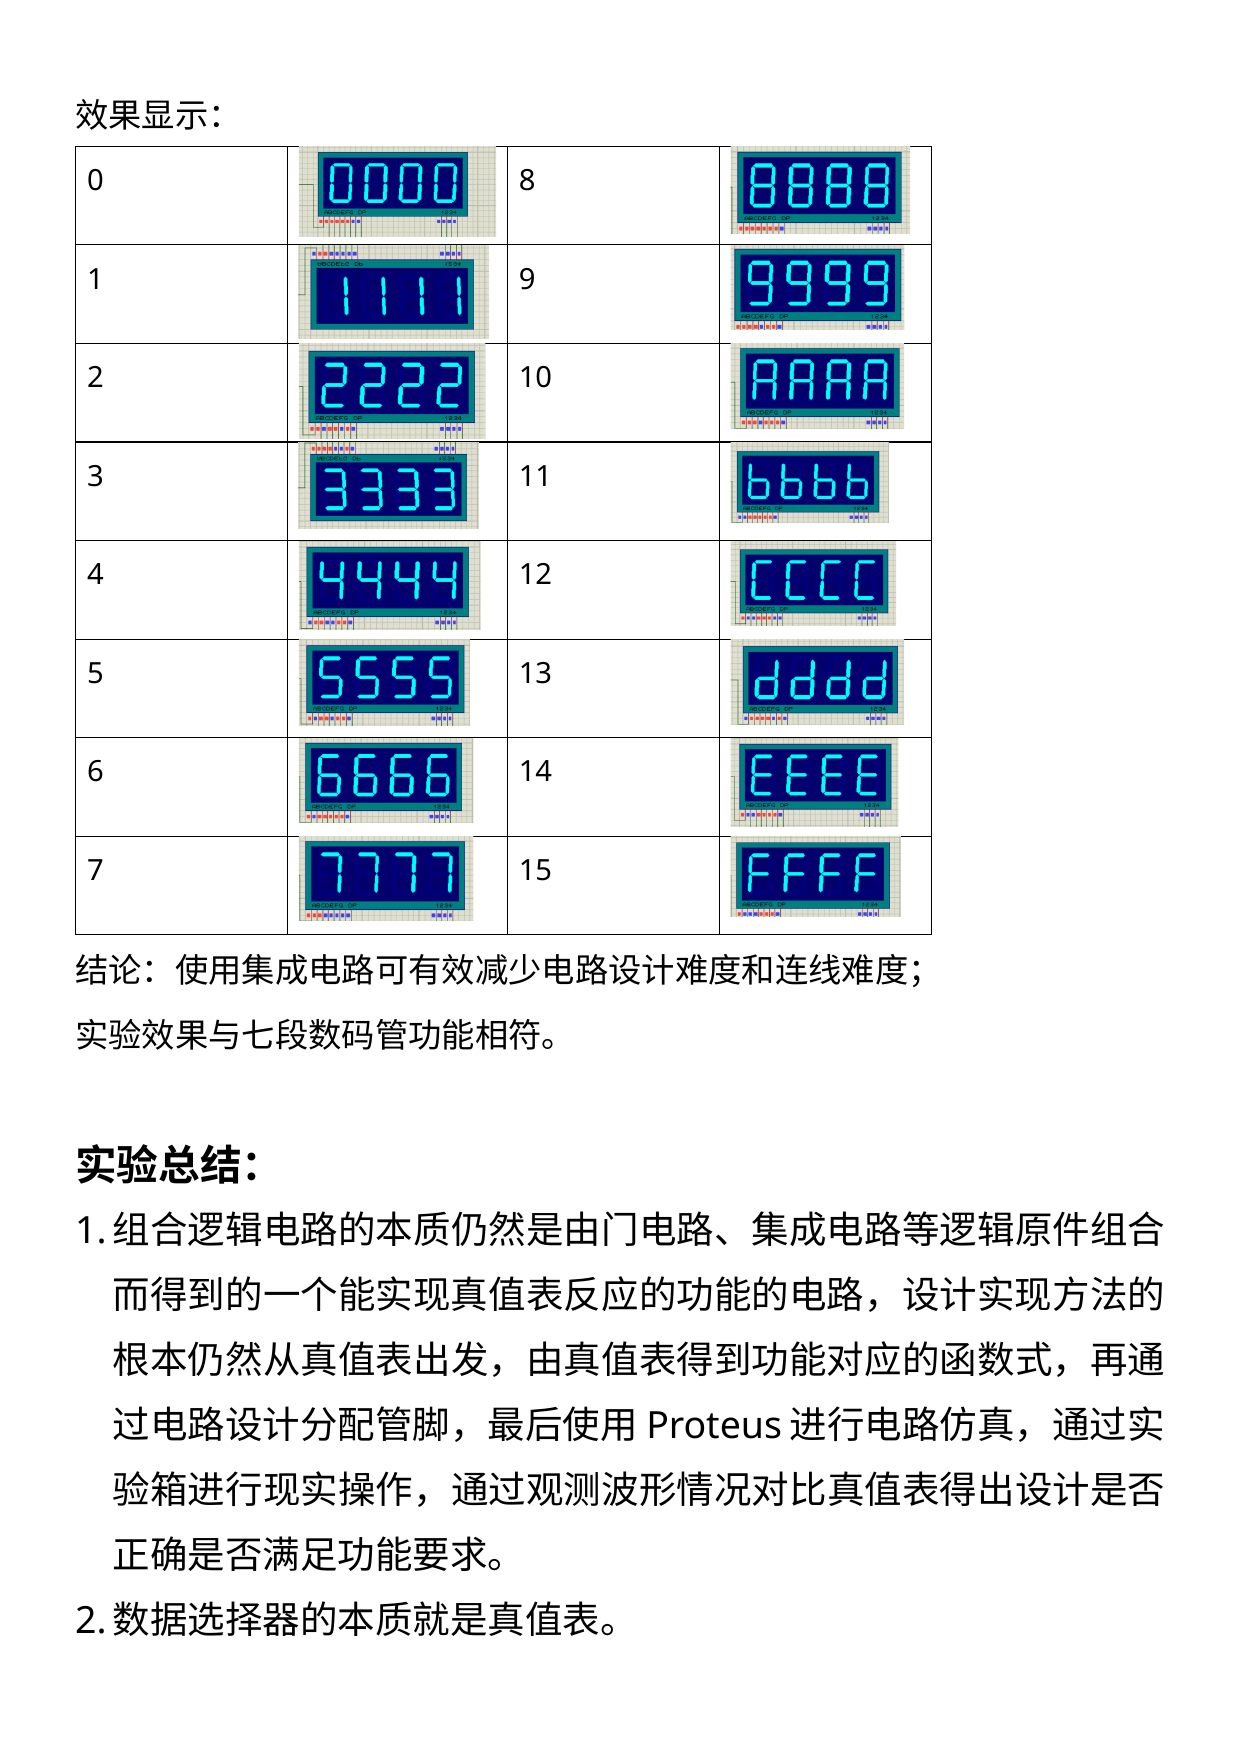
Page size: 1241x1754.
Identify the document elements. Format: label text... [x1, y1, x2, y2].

table_header [288, 147, 507, 244]
text 实验效果与七段数码管功能相符。 [75, 1000, 1165, 1065]
picture [730, 146, 911, 234]
table_cell 6 [76, 738, 287, 836]
picture [730, 541, 897, 626]
table_cell [720, 245, 931, 343]
picture [730, 639, 905, 725]
table_cell 2 [76, 344, 287, 441]
list 数据选择器的本质就是真值表。 [75, 1585, 1165, 1650]
table_cell 12 [508, 541, 719, 638]
table_header [720, 147, 931, 244]
table_cell 13 [508, 640, 719, 737]
table_cell 3 [76, 443, 287, 540]
table_cell [288, 837, 507, 934]
table_cell 4 [76, 541, 287, 638]
picture [730, 738, 899, 827]
table_cell 10 [508, 344, 719, 441]
table_cell 11 [508, 443, 719, 540]
table_cell [288, 640, 507, 737]
table_cell [288, 344, 507, 441]
table_header 8 [508, 147, 719, 244]
picture [730, 343, 905, 429]
table_cell 1 [76, 245, 287, 343]
table_cell [720, 344, 931, 441]
picture [730, 245, 905, 330]
table_cell [288, 245, 507, 343]
picture [298, 836, 474, 921]
table_cell [720, 541, 931, 638]
table_cell [720, 837, 931, 934]
picture [298, 343, 486, 439]
picture [298, 245, 489, 339]
table_header 0 [76, 147, 287, 244]
table_cell [288, 541, 507, 638]
table_cell [720, 443, 931, 540]
table_cell 9 [508, 245, 719, 343]
table_cell [720, 640, 931, 737]
picture [730, 442, 890, 523]
table_cell [288, 738, 507, 836]
picture [298, 738, 474, 823]
list 组合逻辑电路的本质仍然是由门电路、集成电路等逻辑原件组合而得到的一个能实现真值表反应的功能的电路，设计实现方法的根本仍然从真值表出发，由真值表得到功能对应的函数式，再通过电路设计分配管脚，最后使用Proteus进行电路仿真，通过实验箱进行现实操作，通过观测波形情况对比真值表得出设计是否正确是否满足功能要求。 [75, 1195, 1165, 1585]
table_cell 5 [76, 640, 287, 737]
table_cell 14 [508, 738, 719, 836]
text 效果显示： [75, 81, 1165, 146]
table_cell 7 [76, 837, 287, 934]
picture [730, 836, 901, 917]
picture [298, 541, 481, 630]
text 结论：使用集成电路可有效减少电路设计难度和连线难度； [75, 935, 1165, 1000]
picture [298, 442, 479, 529]
text 实验总结： [75, 1130, 1165, 1195]
picture [298, 639, 471, 726]
table_cell 15 [508, 837, 719, 934]
table_cell [288, 443, 507, 540]
picture [298, 146, 497, 237]
table_cell [720, 738, 931, 836]
